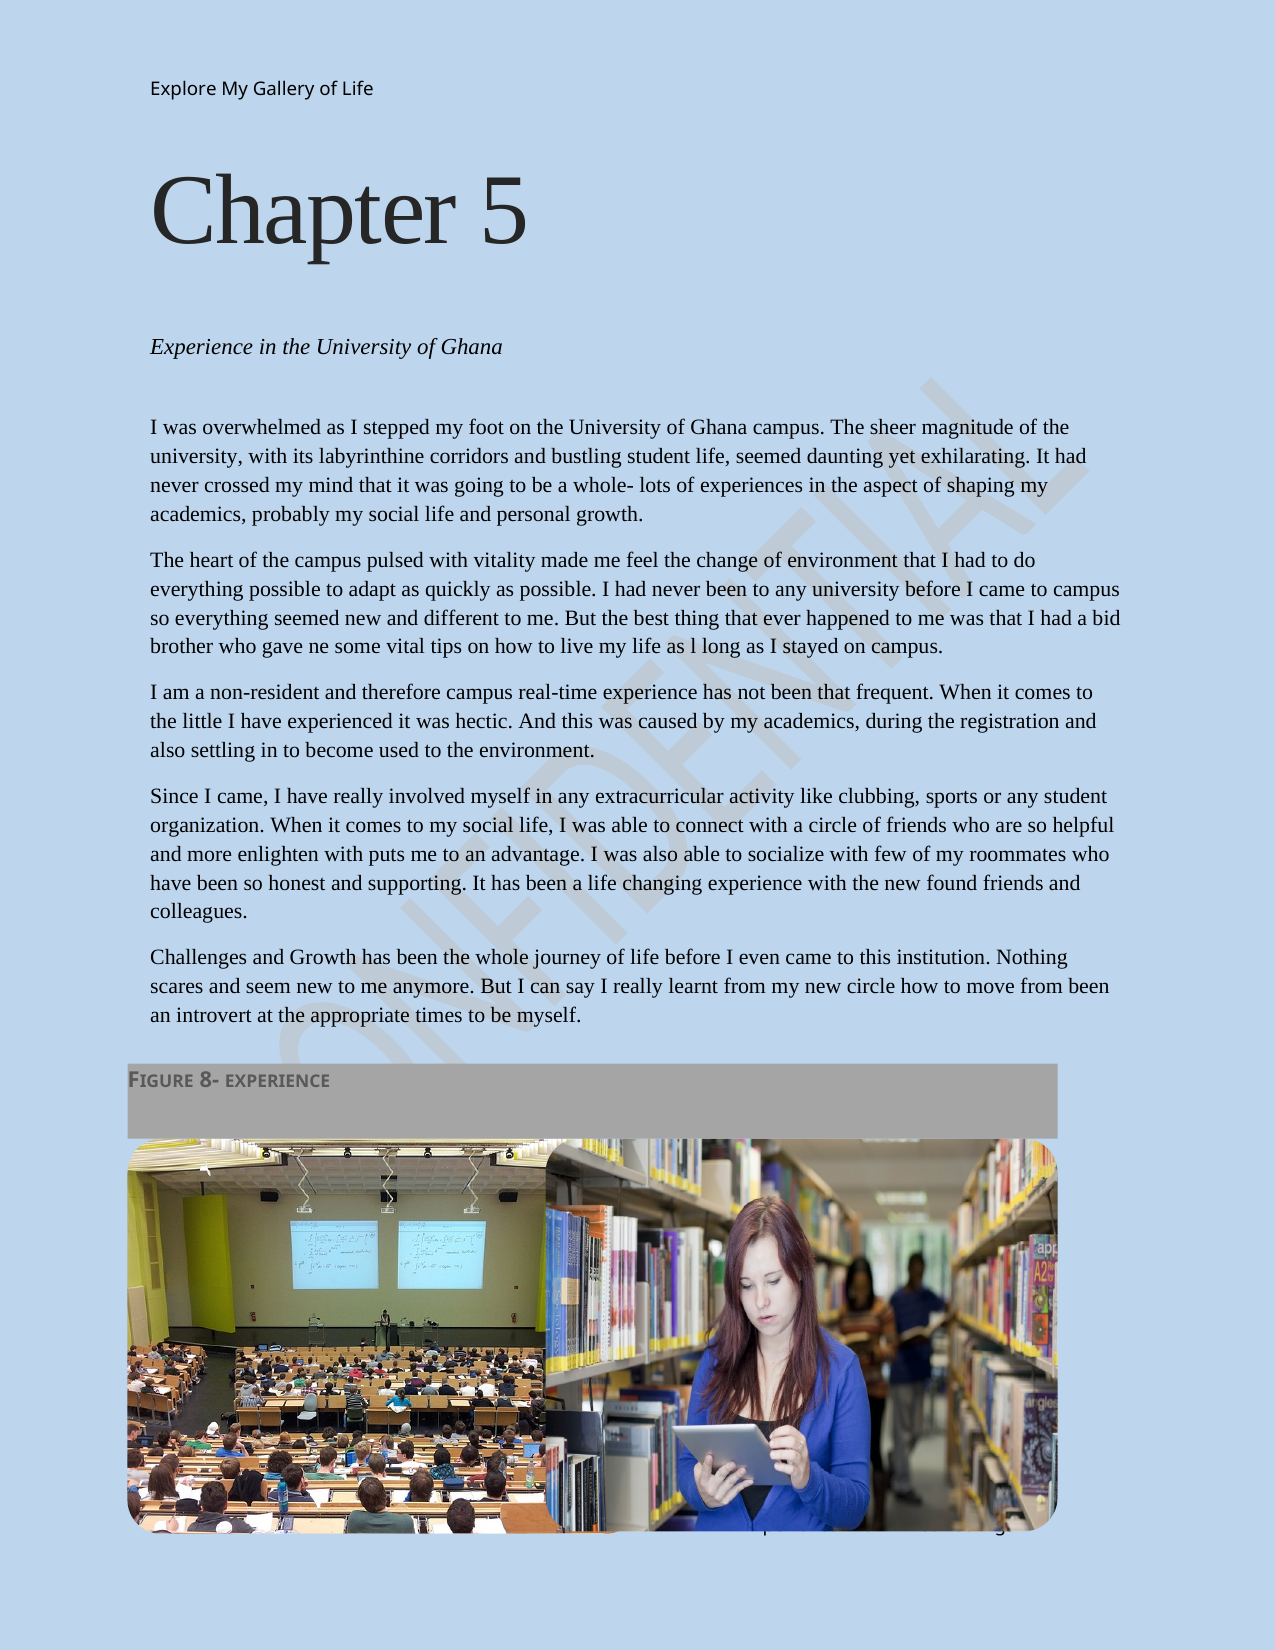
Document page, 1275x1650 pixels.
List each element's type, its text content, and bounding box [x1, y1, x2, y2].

title Chapter 5 [150, 150, 1125, 265]
text I am a non-resident and therefore campus real-time experience has not been that frequent. When it comes to the little I have experienced it was hectic. And this was caused by my academics, during the registration and also settling in to become used to the environment. [150, 679, 1125, 762]
text Since I came, I have really involved myself in any extracurricular activity like clubbing, sports or any student organization. When it comes to my social life, I was able to connect with a circle of friends who are so helpful and more enlighten with puts me to an advantage. I was also able to socialize with few of my roommates who have been so honest and supporting. It has been a life changing experience with the new found friends and colleagues. [150, 783, 1125, 924]
subtitle Experience in the University of Ghana [150, 333, 1125, 359]
text I was overwhelmed as I stepped my foot on the University of Ghana campus. The sheer magnitude of the university, with its labyrinthine corridors and bustling student life, seemed daunting yet exhilarating. It had never crossed my mind that it was going to be a whole- lots of experiences in the aspect of shaping my academics, probably my social life and personal growth. [150, 414, 1125, 526]
text Challenges and Growth has been the whole journey of life before I even came to this institution. Nothing scares and seem new to me anymore. But I can say I really learnt from my new circle how to move from been an introvert at the appropriate times to be myself. [150, 944, 1125, 1027]
text The heart of the campus pulsed with vitality made me feel the change of environment that I had to do everything possible to adapt as quickly as possible. I had never been to any university before I came to campus so everything seemed new and different to me. But the best thing that ever happened to me was that I had a bid brother who gave ne some vital tips on how to live my life as l long as I stayed on campus. [150, 547, 1125, 659]
picture [127, 1139, 1058, 1534]
